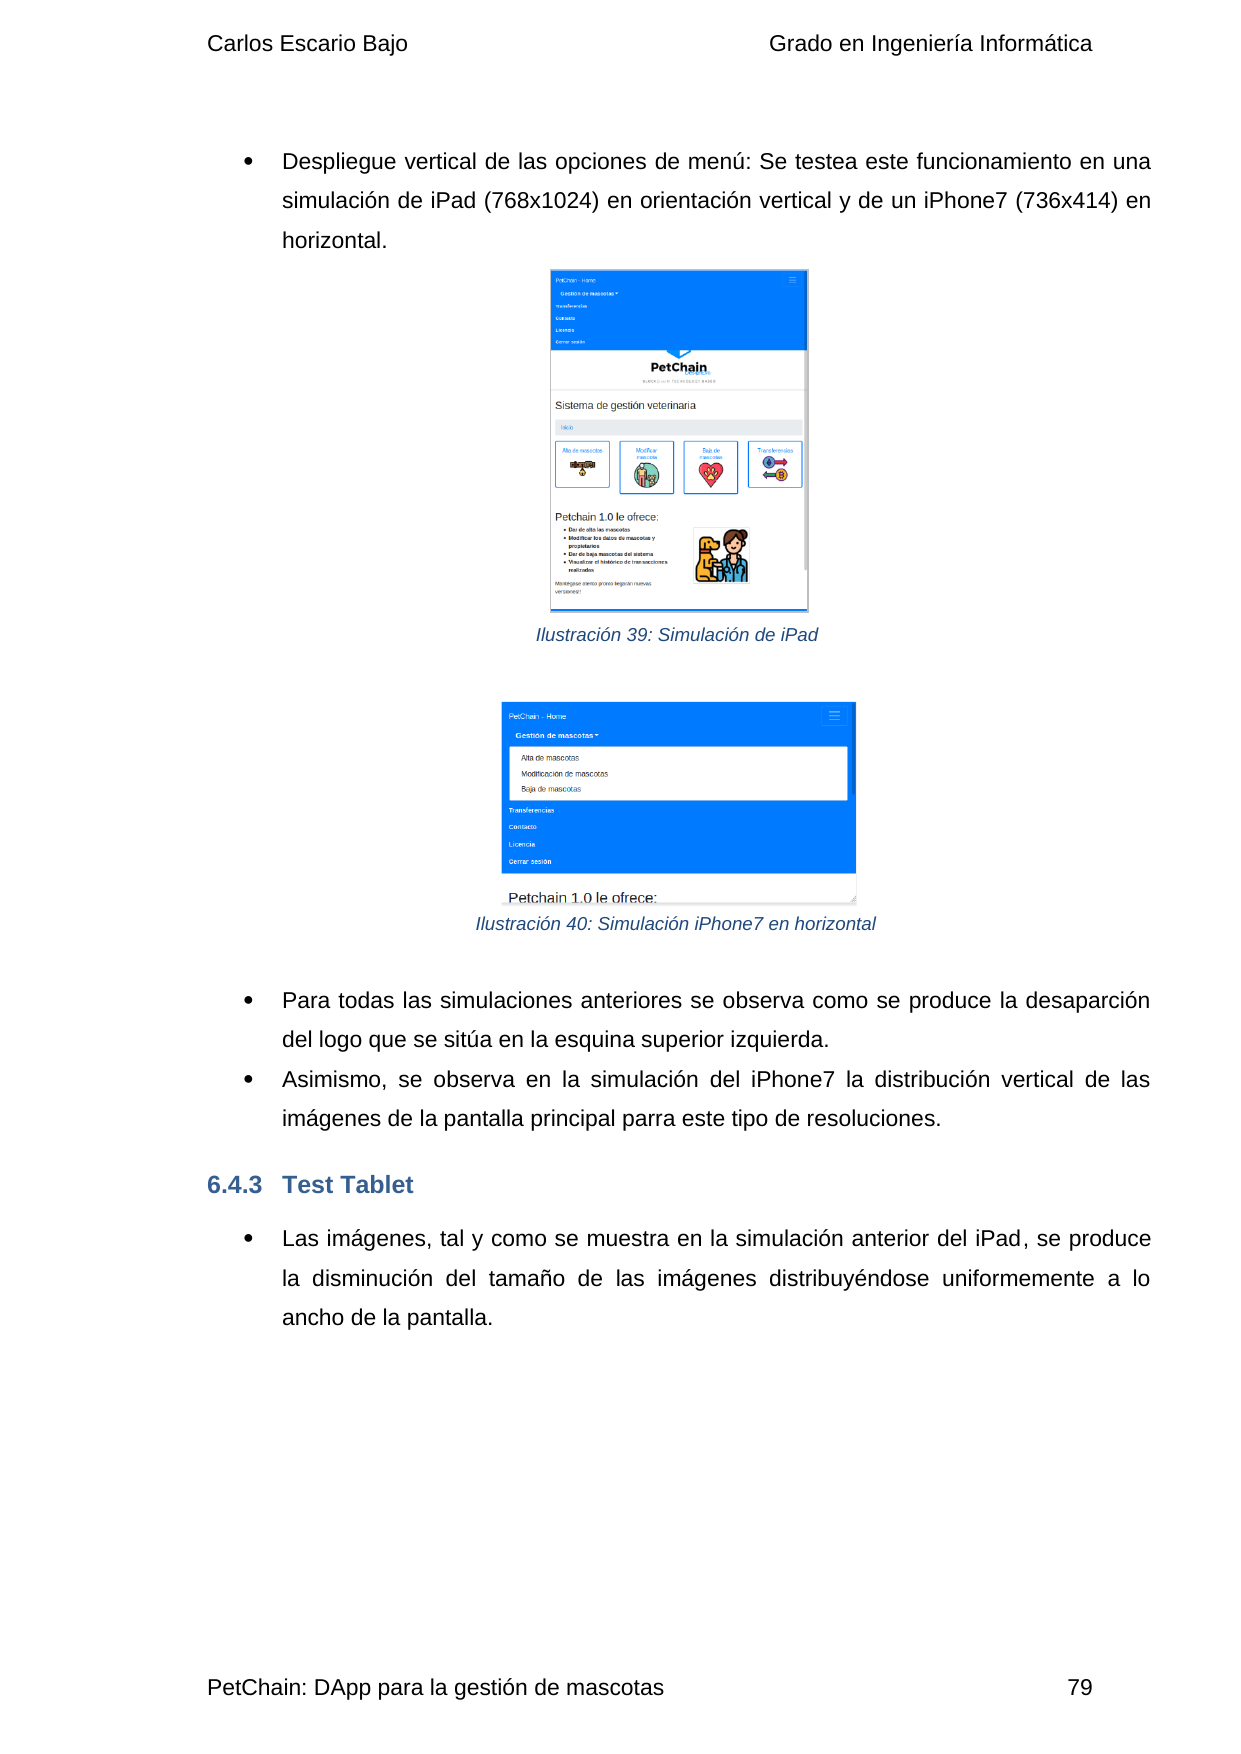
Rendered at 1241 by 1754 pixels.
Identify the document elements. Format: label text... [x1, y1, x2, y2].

list Asimismo, se observa en la simulación del iPhone7 la distribución vertical de las imágenes de la pantalla principal parra este tipo de resoluciones. [244, 1066, 1152, 1132]
picture [551, 270, 807, 611]
subtitle Test Tablet [207, 1170, 1152, 1198]
picture [501, 701, 857, 906]
list Despliegue vertical de las opciones de menú: Se testea este funcionamiento en una simulación de iPad (768x1024) en orientación vertical y de un iPhone7 (736x414) en horizontal. [244, 148, 1152, 253]
list Para todas las simulaciones anteriores se observa como se produce la desaparción del logo que se sitúa en la esquina superior izquierda. [244, 987, 1152, 1053]
list Las imágenes, tal y como se muestra en la simulación anterior del iPad, se produce la disminución del tamaño de las imágenes distribuyéndose uniformemente a lo ancho de la pantalla. [244, 1225, 1152, 1331]
